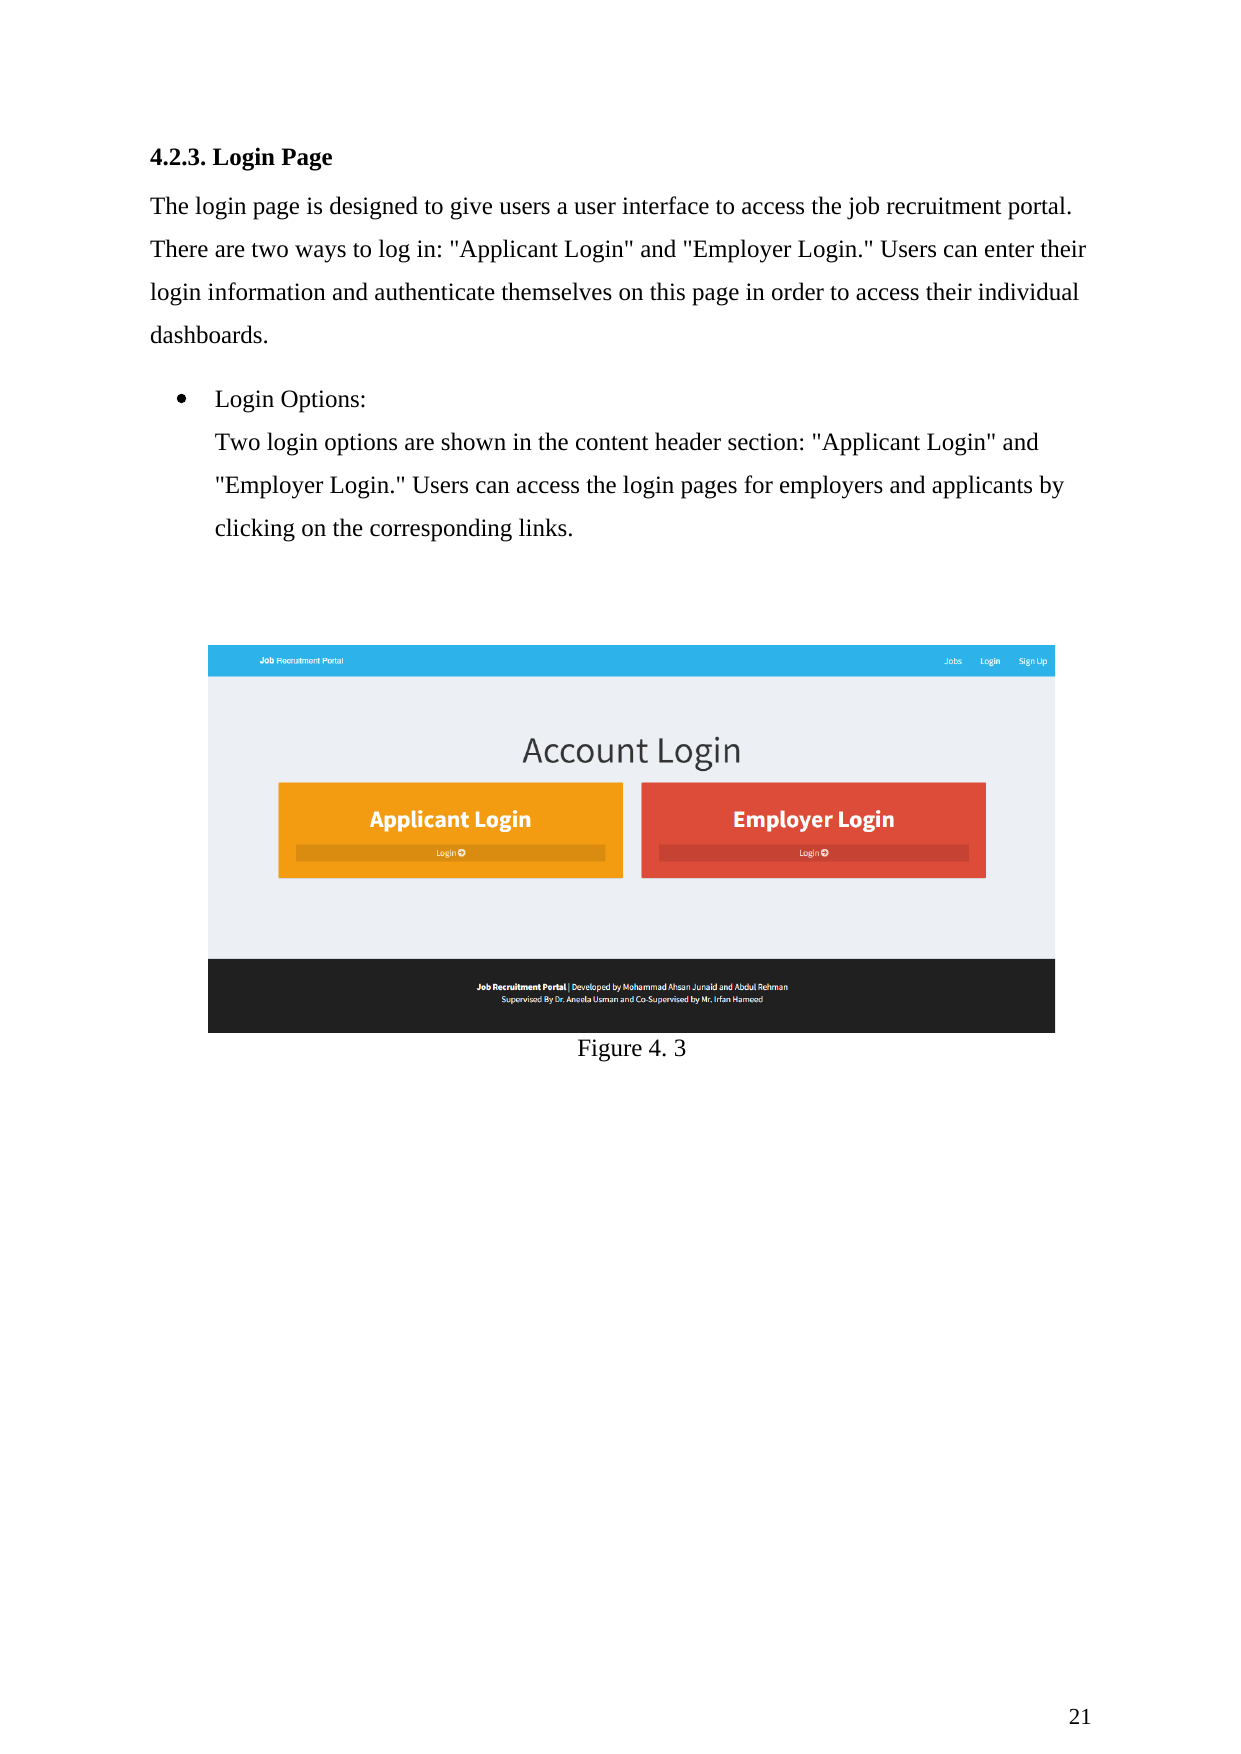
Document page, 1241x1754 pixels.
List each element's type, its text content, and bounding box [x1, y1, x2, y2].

list Login Options: Two login options are shown in the content header section: "Applicant Login" and "Employer Login." Users can access the login pages for employers and applicants by clicking on the corresponding links. [177, 384, 1091, 542]
text Figure 4. [139, 1033, 1123, 1062]
text The login page is designed to give users a user interface to access the job recruitment portal. There are two ways to log in: "Applicant Login" and "Employer Login." Users can enter their login information and authenticate themselves on this page in order to access their individual dashboards. [150, 191, 1091, 349]
picture [208, 645, 1055, 1033]
subtitle Login Page [150, 142, 1123, 170]
